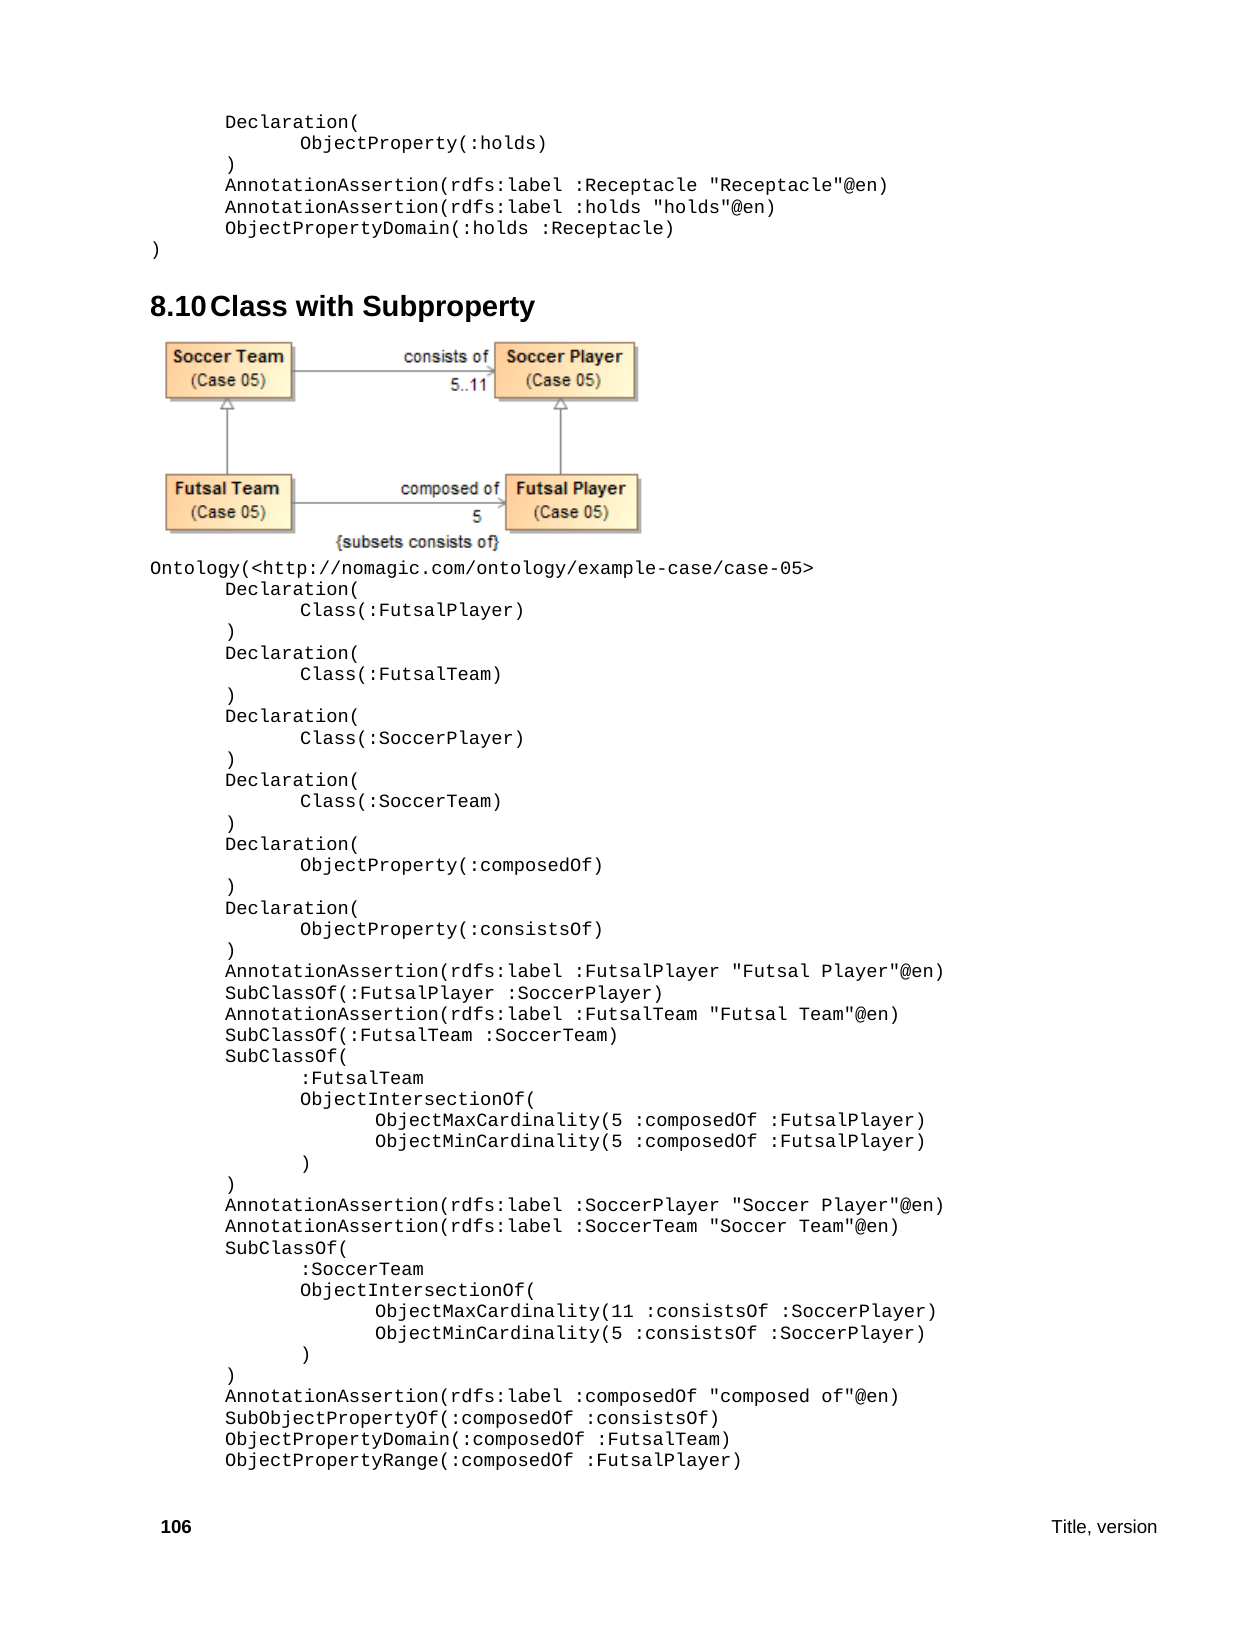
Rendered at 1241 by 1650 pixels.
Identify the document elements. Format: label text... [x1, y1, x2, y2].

text AnnotationAssertion(rdfs:label :Receptacle "Receptacle"@en) [225, 176, 1165, 197]
text ObjectIntersectionOf( [225, 1090, 1165, 1111]
text ObjectPropertyDomain(:composedOf :FutsalTeam) [225, 1430, 1165, 1451]
text ) [225, 877, 1165, 898]
text Declaration( [225, 707, 1165, 728]
text Ontology(<http://nomagic.com/ontology/example-case/case-05> [150, 558, 1165, 580]
text ) [225, 813, 1165, 835]
text ) [300, 1153, 1165, 1175]
text ObjectProperty(:holds) [225, 134, 1165, 155]
text ) [225, 1366, 1165, 1387]
text :SoccerTeam [225, 1260, 1165, 1281]
text Declaration( [225, 643, 1165, 665]
text Declaration( [225, 112, 1165, 134]
text Declaration( [225, 835, 1165, 856]
text Declaration( [225, 771, 1165, 792]
text AnnotationAssertion(rdfs:label :FutsalPlayer "Futsal Player"@en) [225, 962, 1165, 983]
text ) [225, 750, 1165, 771]
text ObjectIntersectionOf( [225, 1281, 1165, 1302]
picture [150, 325, 650, 559]
text ) [150, 240, 1165, 261]
text SubClassOf( [225, 1238, 1165, 1260]
text AnnotationAssertion(rdfs:label :holds "holds"@en) [225, 197, 1165, 219]
text ) [225, 1175, 1165, 1196]
text Class(:SoccerTeam) [225, 792, 1165, 813]
text Class(:FutsalPlayer) [225, 601, 1165, 622]
text ObjectMaxCardinality(11 :consistsOf :SoccerPlayer) ObjectMinCardinality(5 :consistsOf :SoccerPlayer) [375, 1302, 1165, 1345]
text ) [225, 686, 1165, 707]
text ObjectProperty(:composedOf) [225, 856, 1165, 877]
text ObjectProperty(:consistsOf) [225, 920, 1165, 941]
text SubObjectPropertyOf(:composedOf :consistsOf) [225, 1408, 1165, 1430]
text ) [225, 941, 1165, 962]
text AnnotationAssertion(rdfs:label :SoccerPlayer "Soccer Player"@en) [225, 1196, 1165, 1217]
text ) [225, 155, 1165, 176]
text ObjectPropertyRange(:composedOf :FutsalPlayer) [225, 1451, 1165, 1472]
text SubClassOf(:FutsalPlayer :SoccerPlayer) [225, 983, 1165, 1005]
text Declaration( [225, 898, 1165, 920]
text SubClassOf( [225, 1047, 1165, 1068]
text Declaration( [225, 580, 1165, 601]
text ) [300, 1345, 1165, 1366]
text ) [225, 622, 1165, 643]
text Class(:SoccerPlayer) [225, 728, 1165, 750]
text ObjectMaxCardinality(5 :composedOf :FutsalPlayer) ObjectMinCardinality(5 :composedOf :FutsalPlayer) [375, 1111, 1165, 1153]
text ObjectPropertyDomain(:holds :Receptacle) [225, 219, 1165, 240]
text Class(:FutsalTeam) [225, 665, 1165, 686]
text :FutsalTeam [225, 1068, 1165, 1090]
text AnnotationAssertion(rdfs:label :SoccerTeam "Soccer Team"@en) [225, 1217, 1165, 1238]
text AnnotationAssertion(rdfs:label :FutsalTeam "Futsal Team"@en) [225, 1005, 1165, 1026]
text AnnotationAssertion(rdfs:label :composedOf "composed of"@en) [225, 1387, 1165, 1408]
text SubClassOf(:FutsalTeam :SoccerTeam) [225, 1026, 1165, 1047]
subtitle Class with Subproperty [150, 289, 1165, 323]
